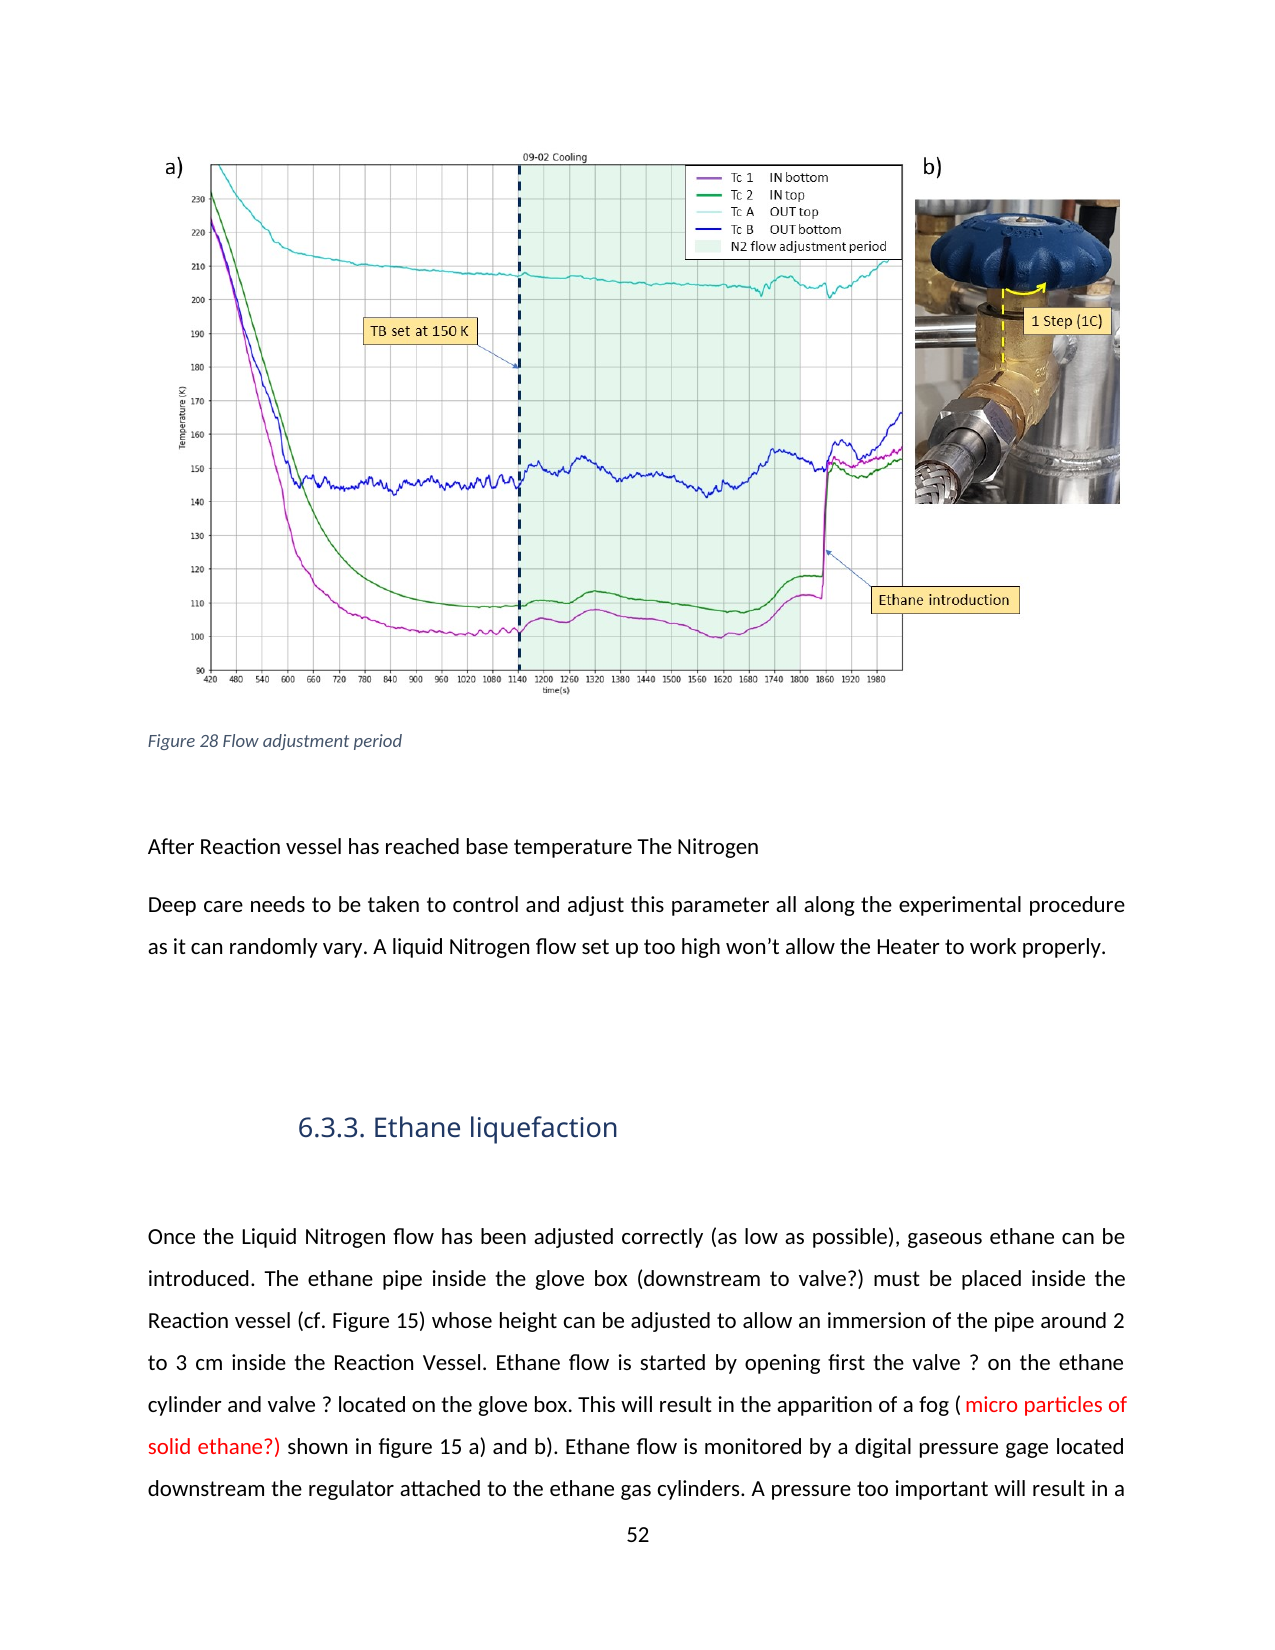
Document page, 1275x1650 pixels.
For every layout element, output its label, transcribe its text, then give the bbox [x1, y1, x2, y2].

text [148, 1222, 1127, 1502]
subtitle 6.3.3. Ethane liquefaction [223, 1108, 1127, 1145]
text Figure 28 Flow adjustment period [148, 729, 1127, 752]
picture [147, 147, 1128, 699]
text Deep care needs to be taken to control and adjust this parameter all along the experimental procedure as it can randomly vary. A liquid Nitrogen flow set up too high won’t allow the Heater to work properly. [148, 890, 1127, 960]
text After Reaction vessel has reached base temperature The Nitrogen [148, 832, 1127, 860]
